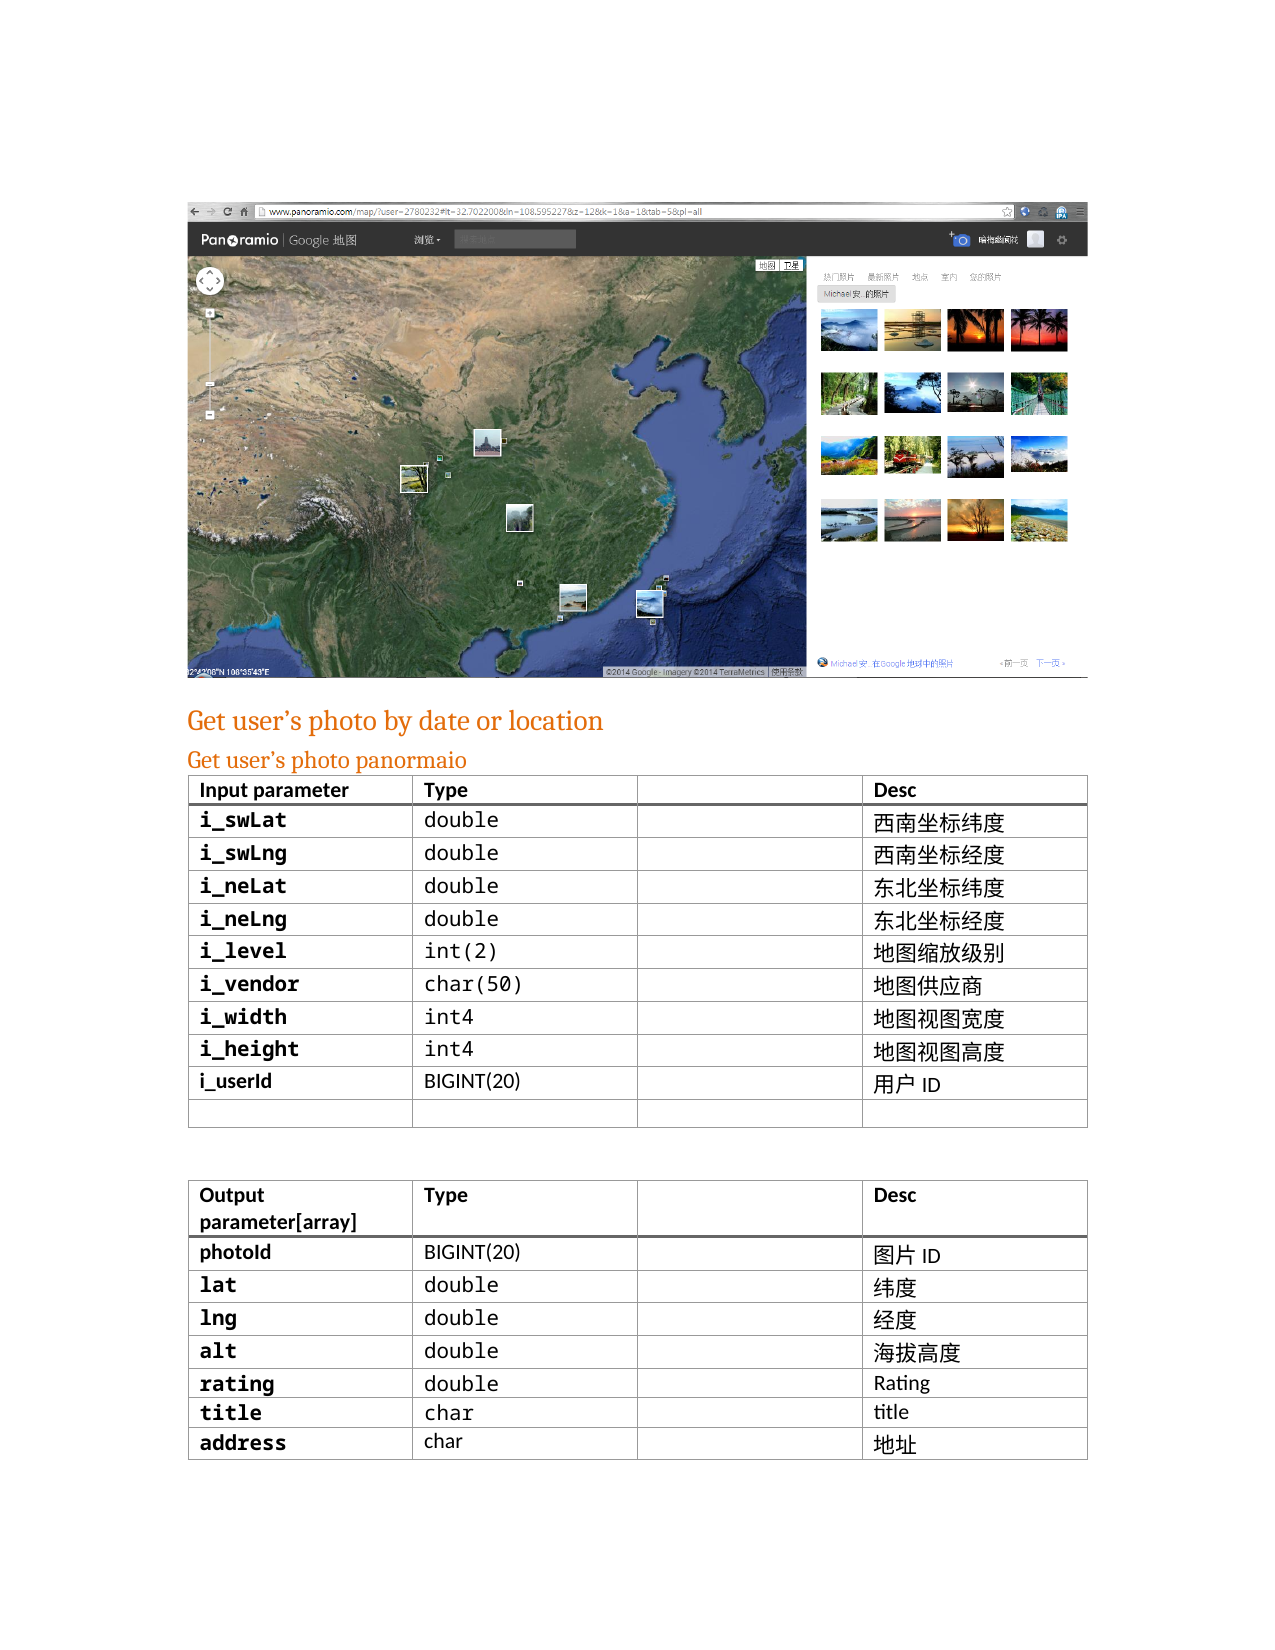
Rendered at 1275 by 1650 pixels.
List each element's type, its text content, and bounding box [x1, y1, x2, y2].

table_cell [638, 1398, 862, 1427]
table_cell [638, 871, 862, 903]
subtitle Get user’s photo by date or location [187, 704, 1087, 738]
table_cell double [413, 1369, 637, 1397]
table_cell double [413, 806, 637, 837]
table_cell title [863, 1398, 1087, 1427]
table_cell [638, 1238, 862, 1269]
table_header [638, 776, 862, 802]
table_cell 地图供应商 [863, 969, 1087, 1001]
table_cell [638, 1428, 862, 1459]
table_cell int(2) [413, 936, 637, 968]
table_cell [638, 838, 862, 870]
table_header [638, 1181, 862, 1235]
table_cell lng [189, 1303, 412, 1335]
table_cell [638, 969, 862, 1001]
table_cell double [413, 838, 637, 870]
table_cell int4 [413, 1002, 637, 1033]
table_cell char(50) [413, 969, 637, 1001]
table_cell char [413, 1428, 637, 1459]
table_cell 海拔高度 [863, 1336, 1087, 1368]
table_cell i_swLng [189, 838, 412, 870]
table_cell 用户ID [863, 1067, 1087, 1099]
table_cell [638, 1067, 862, 1099]
table_cell 东北坐标经度 [863, 904, 1087, 935]
table_cell rating [189, 1369, 412, 1397]
table_cell 地图视图高度 [863, 1035, 1087, 1066]
table_header Output parameter[array] [189, 1181, 412, 1235]
table_cell double [413, 904, 637, 935]
table_cell [863, 1100, 1087, 1127]
table_cell i_width [189, 1002, 412, 1033]
table_cell i_height [189, 1035, 412, 1066]
table_cell BIGINT(20) [413, 1238, 637, 1269]
table_cell alt [189, 1336, 412, 1368]
table_cell i_neLat [189, 871, 412, 903]
table_cell i_level [189, 936, 412, 968]
table_cell [638, 1271, 862, 1302]
table_cell double [413, 1336, 637, 1368]
table_cell lat [189, 1271, 412, 1302]
table_cell 东北坐标纬度 [863, 871, 1087, 903]
table_cell 地址 [863, 1428, 1087, 1459]
table_cell [638, 904, 862, 935]
table_cell 西南坐标经度 [863, 838, 1087, 870]
table_cell [413, 1100, 637, 1127]
table_cell [189, 1100, 412, 1127]
table_cell [638, 1100, 862, 1127]
table_cell [638, 936, 862, 968]
table_cell 经度 [863, 1303, 1087, 1335]
table_cell [638, 1002, 862, 1033]
table_cell double [413, 1271, 637, 1302]
table_cell photoId [189, 1238, 412, 1269]
table_cell [638, 806, 862, 837]
table_header Input parameter [189, 776, 412, 802]
table_cell address [189, 1428, 412, 1459]
table_cell [638, 1035, 862, 1066]
table_cell i_vendor [189, 969, 412, 1001]
table_cell 地图视图宽度 [863, 1002, 1087, 1033]
table_cell double [413, 1303, 637, 1335]
table_cell 图片ID [863, 1238, 1087, 1269]
table_cell 纬度 [863, 1271, 1087, 1302]
subtitle Get user’s photo panormaio [187, 746, 1087, 775]
picture [187, 202, 1088, 678]
table_cell Rating [863, 1369, 1087, 1397]
table_cell [638, 1303, 862, 1335]
table_cell char [413, 1398, 637, 1427]
table_header Type [413, 1181, 637, 1235]
table_header Type [413, 776, 637, 802]
table_cell i_userId [189, 1067, 412, 1099]
table_cell 西南坐标纬度 [863, 806, 1087, 837]
table_cell [638, 1336, 862, 1368]
table_cell 地图缩放级别 [863, 936, 1087, 968]
table_cell double [413, 871, 637, 903]
table_cell title [189, 1398, 412, 1427]
table_header Desc [863, 776, 1087, 802]
table_cell BIGINT(20) [413, 1067, 637, 1099]
table_cell [638, 1369, 862, 1397]
table_cell int4 [413, 1035, 637, 1066]
table_header Desc [863, 1181, 1087, 1235]
table_cell i_neLng [189, 904, 412, 935]
table_cell i_swLat [189, 806, 412, 837]
